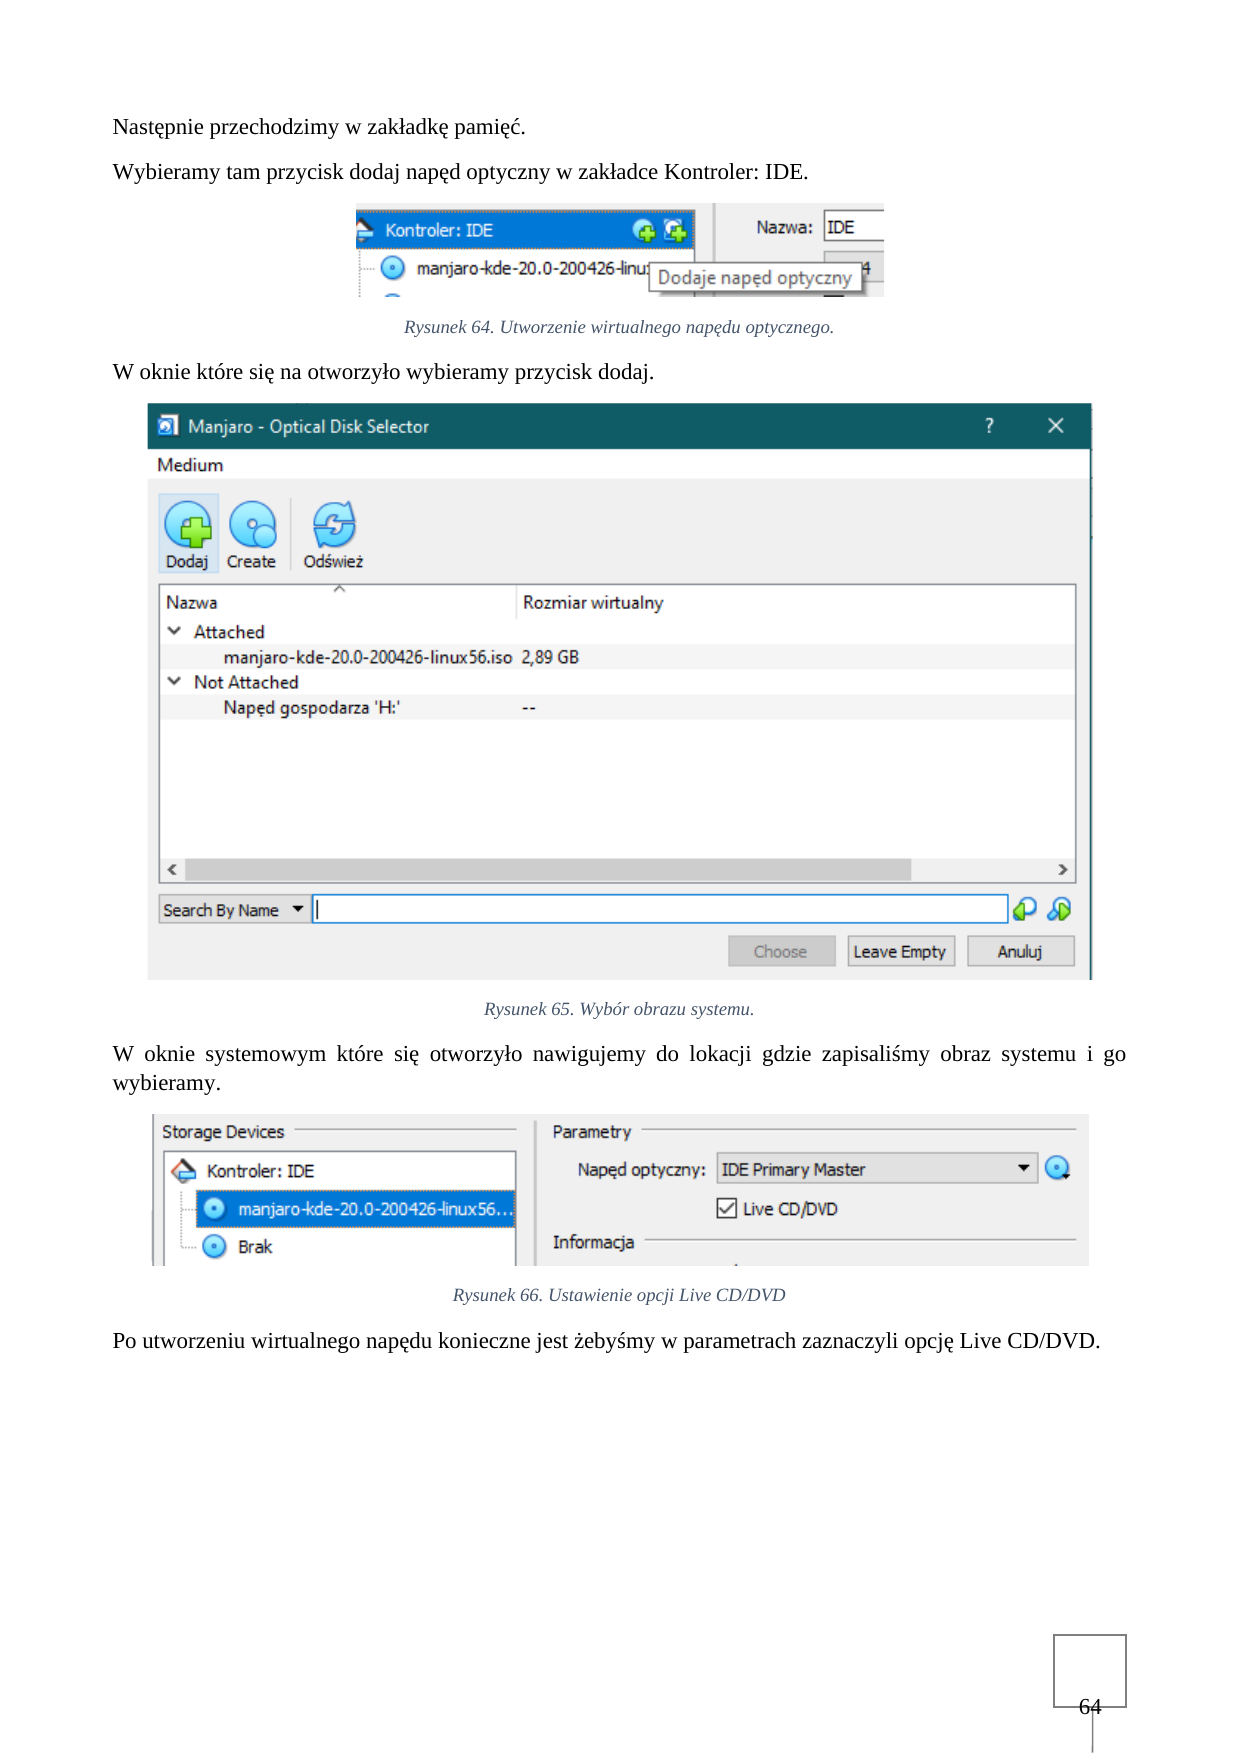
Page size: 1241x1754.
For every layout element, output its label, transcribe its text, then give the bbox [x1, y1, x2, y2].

text Wybieramy tam przycisk dodaj napęd optyczny w zakładce Kontroler: IDE. [112, 158, 1128, 184]
text W oknie systemowym które się otworzyło nawigujemy do lokacji gdzie zapisaliśmy obraz systemu i go wybieramy. [112, 1041, 1128, 1095]
picture [151, 1114, 1089, 1266]
text Rysunek . Utworzenie wirtualnego napędu optycznego. [112, 316, 1128, 337]
text W oknie które się na otworzyło wybieramy przycisk dodaj. [112, 358, 1128, 384]
text Rysunek . Wybór obrazu systemu. [112, 998, 1128, 1020]
text Następnie przechodzimy w zakładkę pamięć. [112, 113, 1128, 139]
picture [356, 203, 885, 297]
picture [147, 403, 1093, 980]
text Po utworzeniu wirtualnego napędu konieczne jest żebyśmy w parametrach zaznaczyli opcję Live CD/DVD. [112, 1327, 1128, 1353]
text Rysunek . Ustawienie opcji Live CD/DVD [112, 1284, 1128, 1306]
